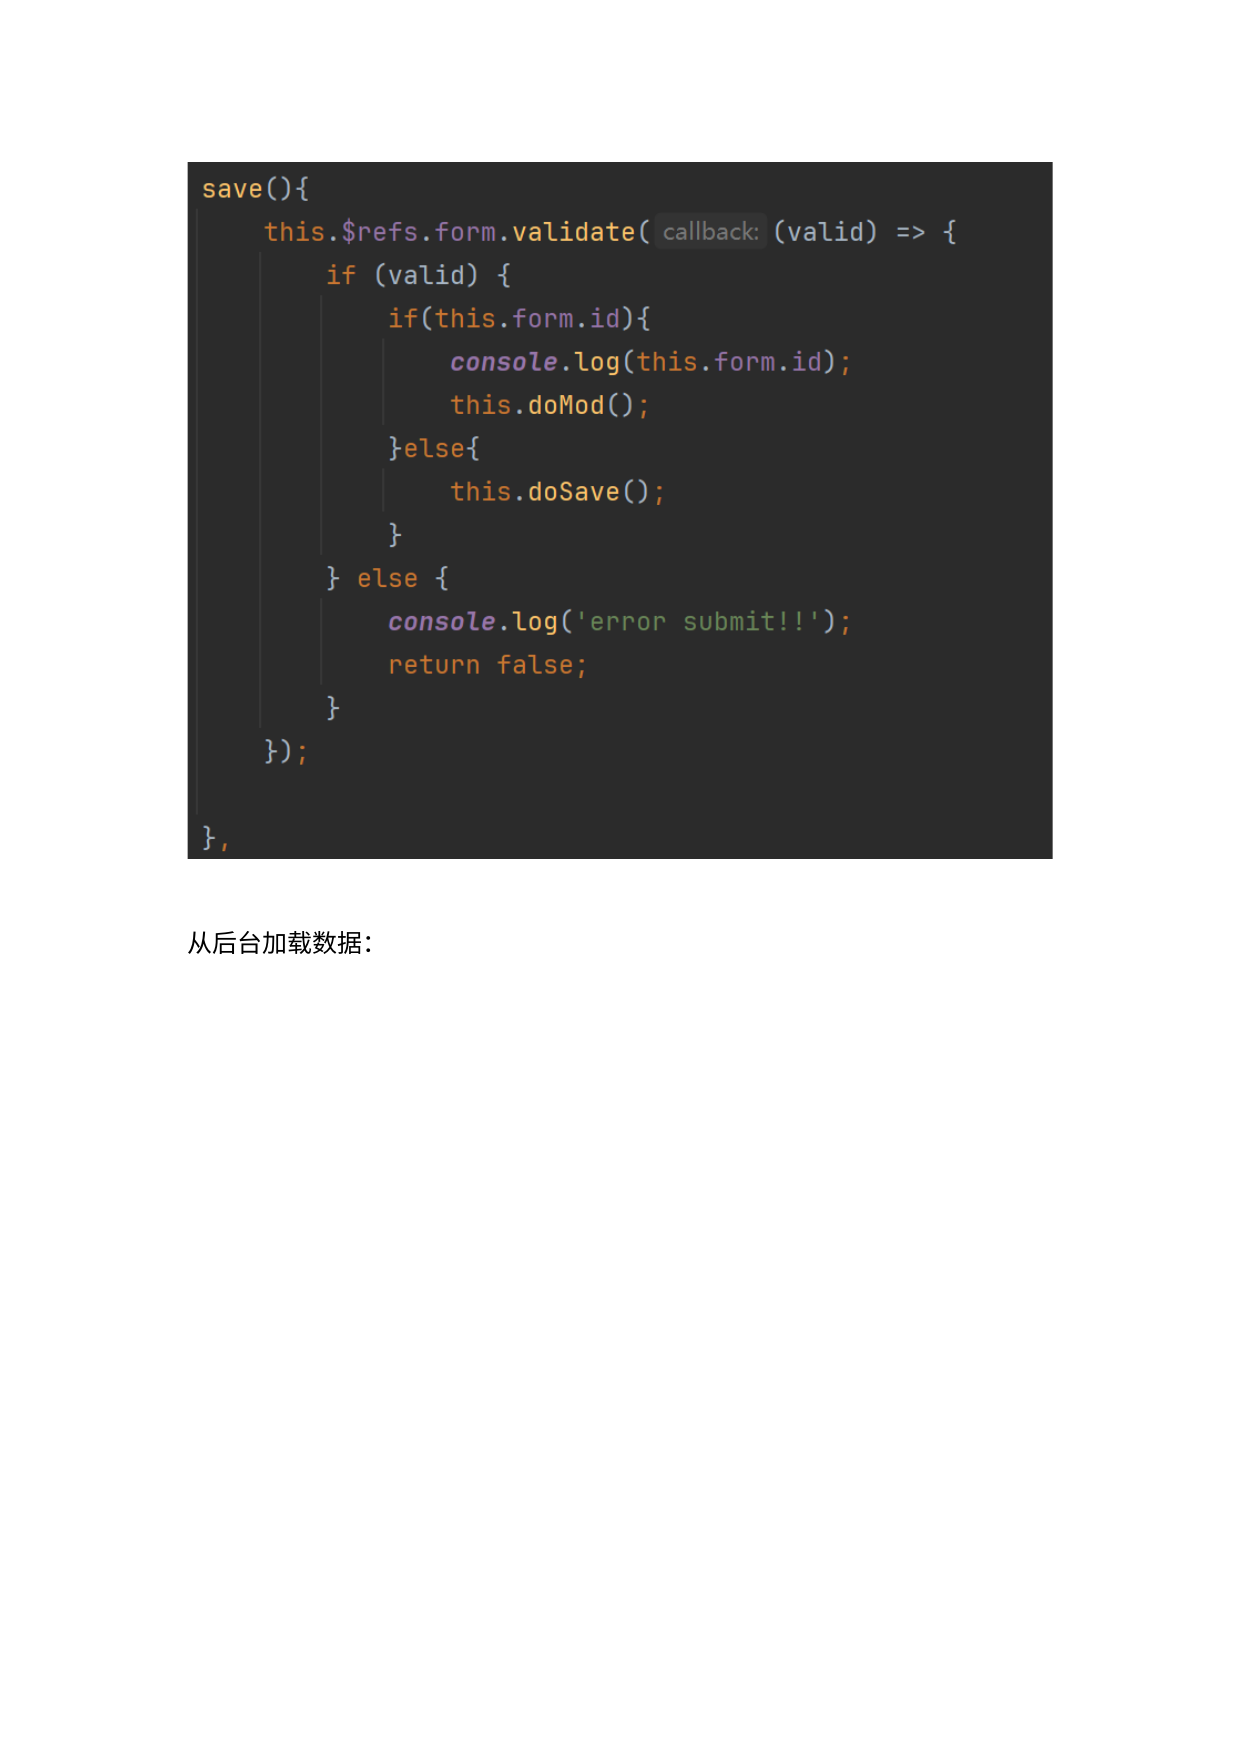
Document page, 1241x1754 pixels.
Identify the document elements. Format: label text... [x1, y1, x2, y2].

text 从后台加载数据： [187, 909, 1053, 974]
picture [187, 162, 1053, 859]
